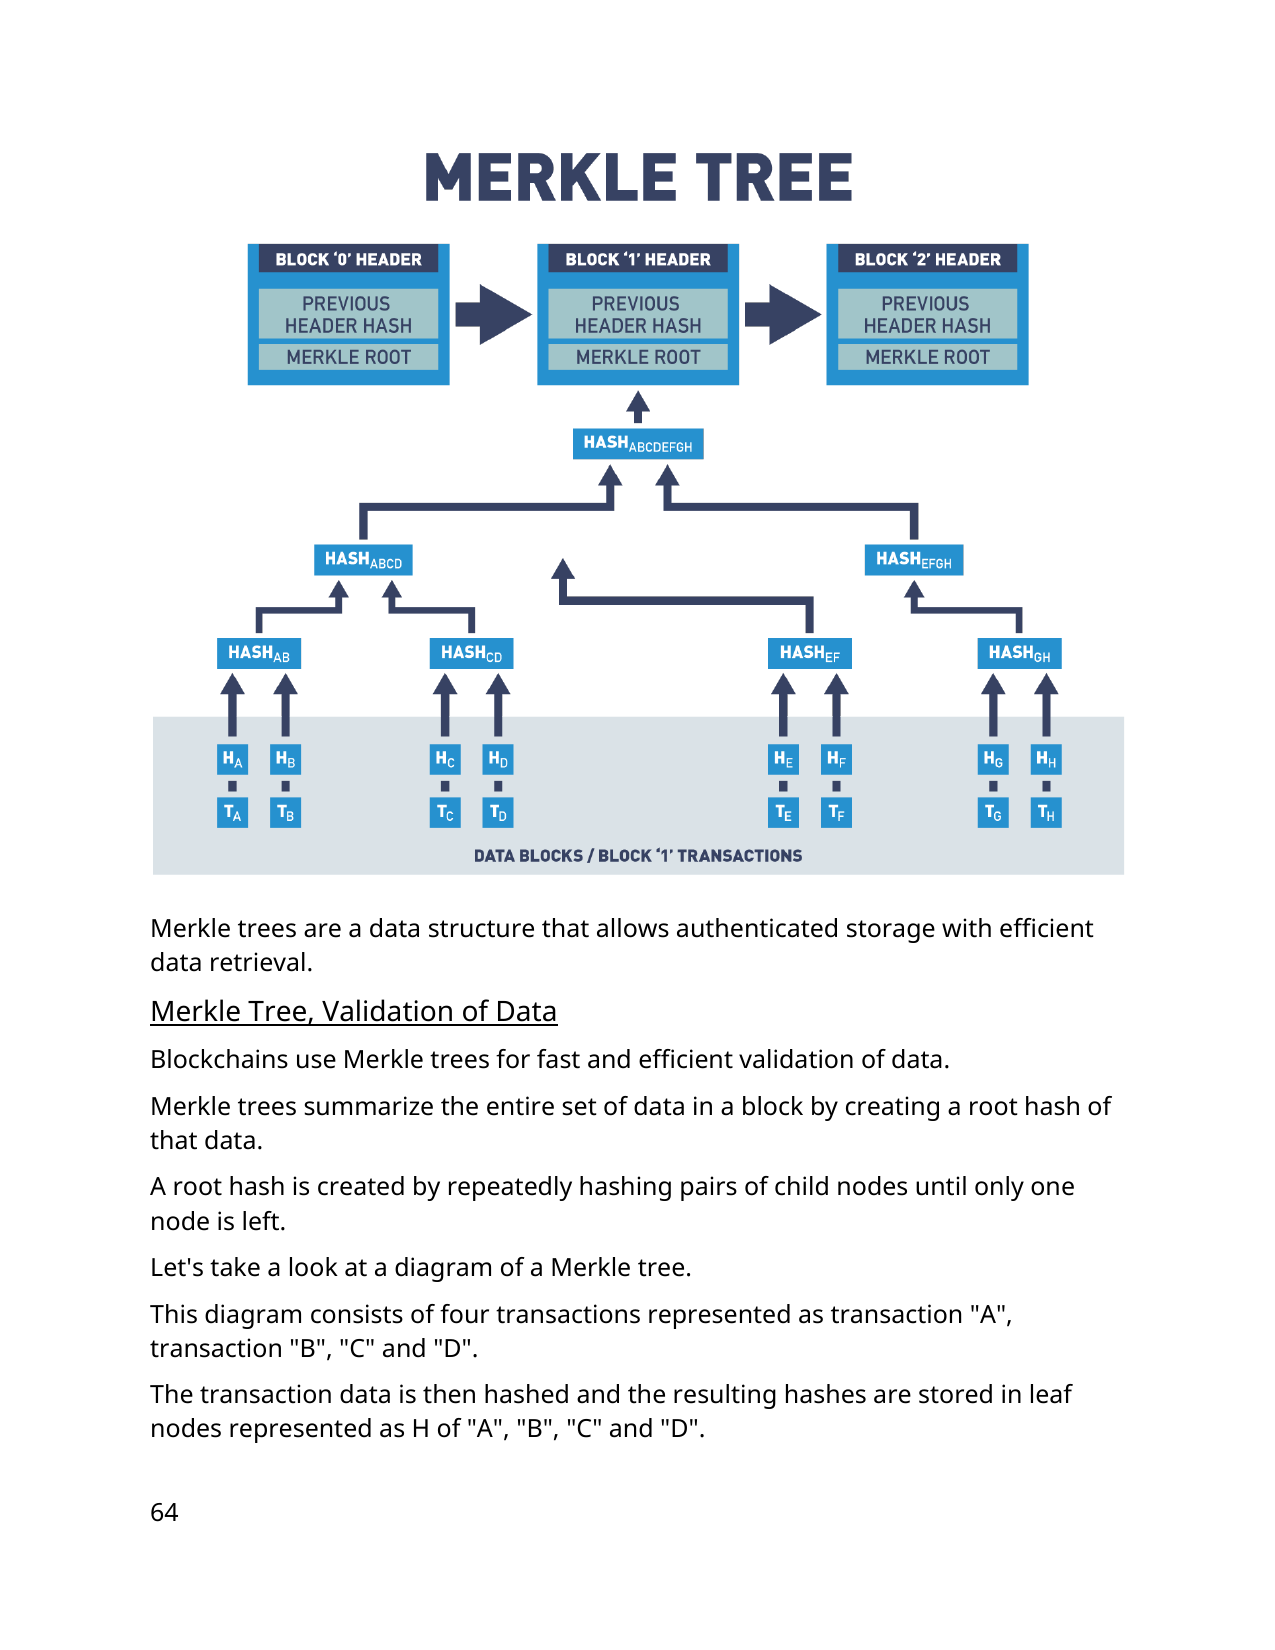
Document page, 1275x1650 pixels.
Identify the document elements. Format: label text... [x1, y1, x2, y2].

subtitle Merkle Tree, Validation of Data [150, 991, 1125, 1029]
text Merkle trees are a data structure that allows authenticated storage with efficient data retrieval. [150, 910, 1125, 978]
text This diagram consists of four transactions represented as transaction "A", transaction "B", "C" and "D". [150, 1296, 1125, 1364]
text A root hash is created by repeatedly hashing pairs of child nodes until only one node is left. [150, 1169, 1125, 1237]
text The transaction data is then hashed and the resulting hashes are stored in leaf nodes represented as H of "A", "B", "C" and "D". [150, 1377, 1125, 1445]
text Merkle trees summarize the entire set of data in a block by creating a root hash of that data. [150, 1088, 1125, 1157]
picture [150, 150, 1125, 875]
text Blockchains use Merkle trees for fast and efficient validation of data. [150, 1042, 1125, 1076]
text Let's take a look at a diagram of a Merkle tree. [150, 1250, 1125, 1284]
